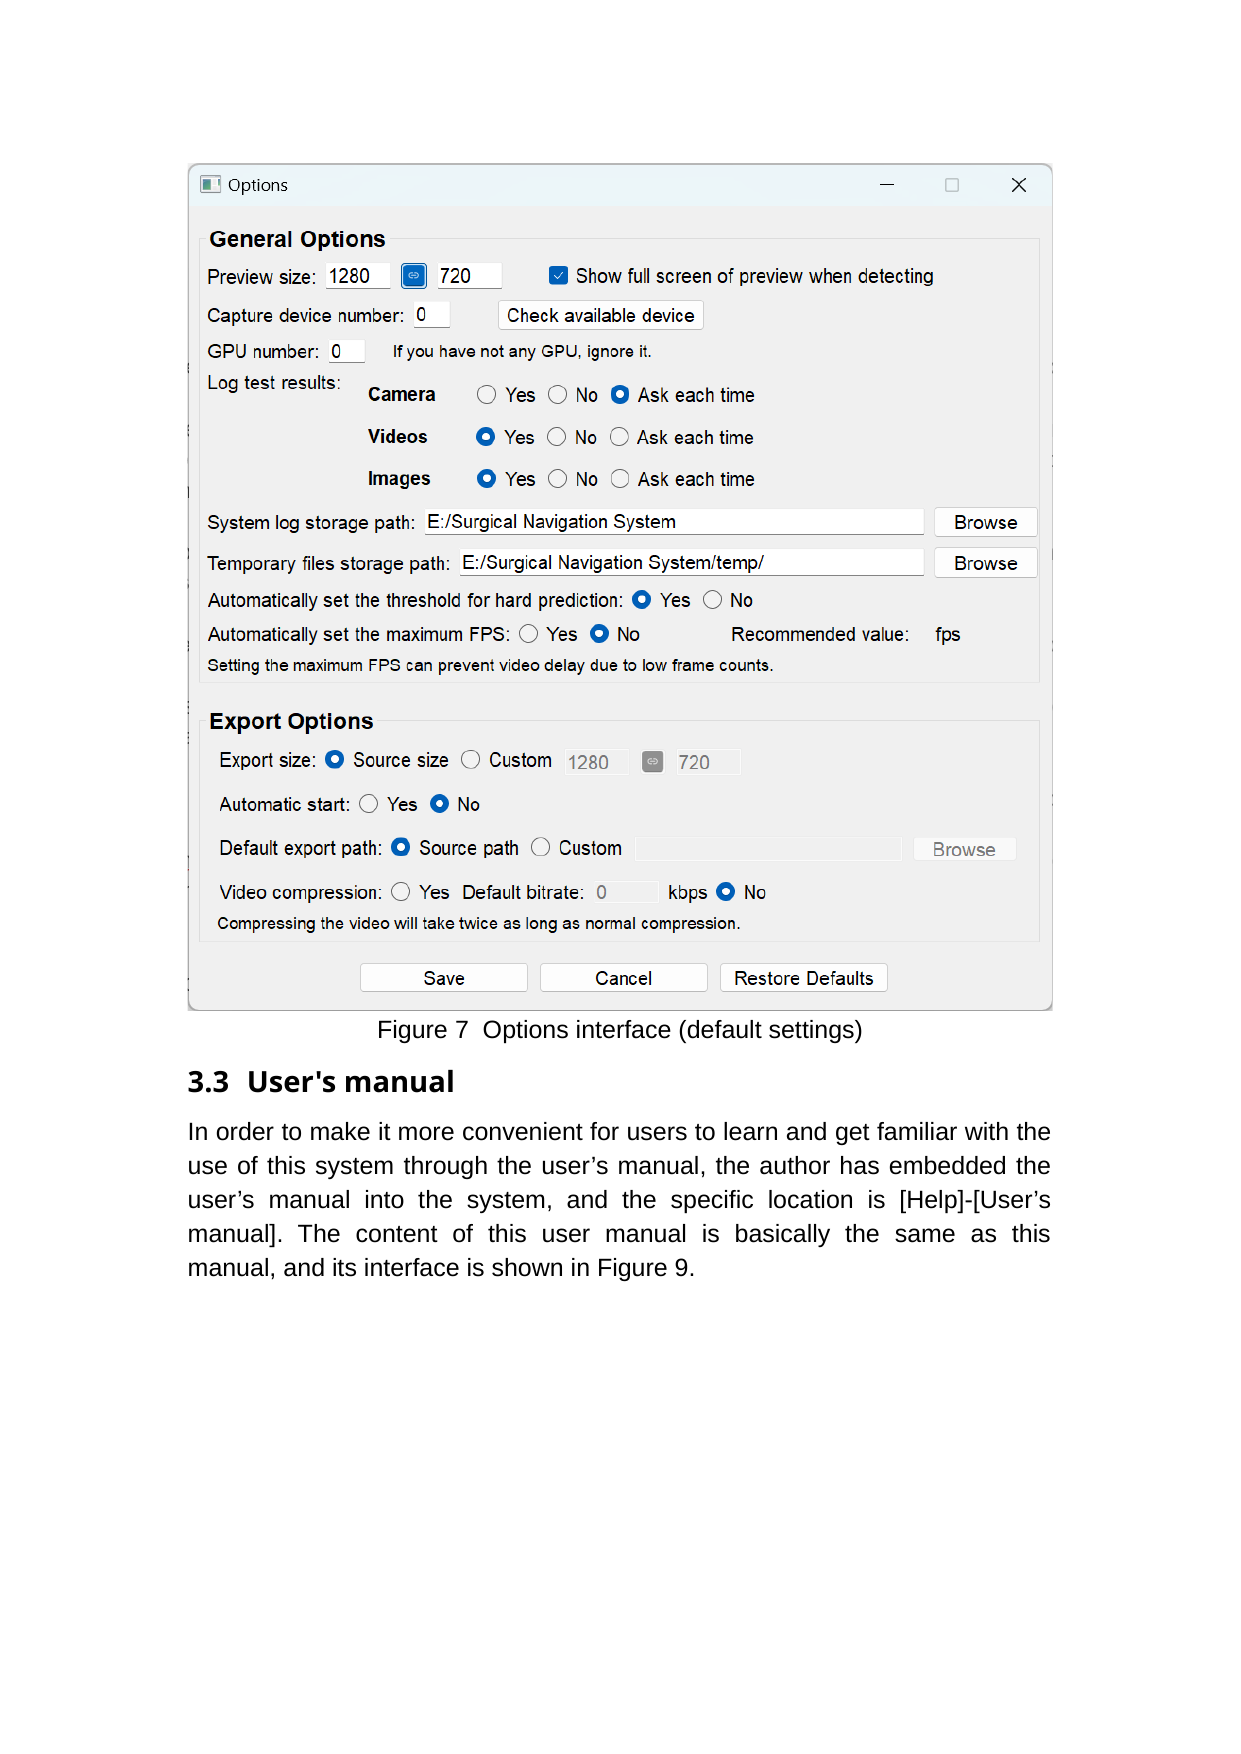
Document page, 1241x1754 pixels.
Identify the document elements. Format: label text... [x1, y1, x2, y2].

list User's manual [187, 1047, 1053, 1115]
picture [187, 163, 1053, 1011]
text In order to make it more convenient for users to learn and get familiar with the use of this system through the user’s manual, the author has embedded the user’s manual into the system, and the specific location is [Help]-[User’s manual]. The content of this user manual is basically the same as this manual, and its interface is shown in Figure 9. [187, 1115, 1053, 1284]
